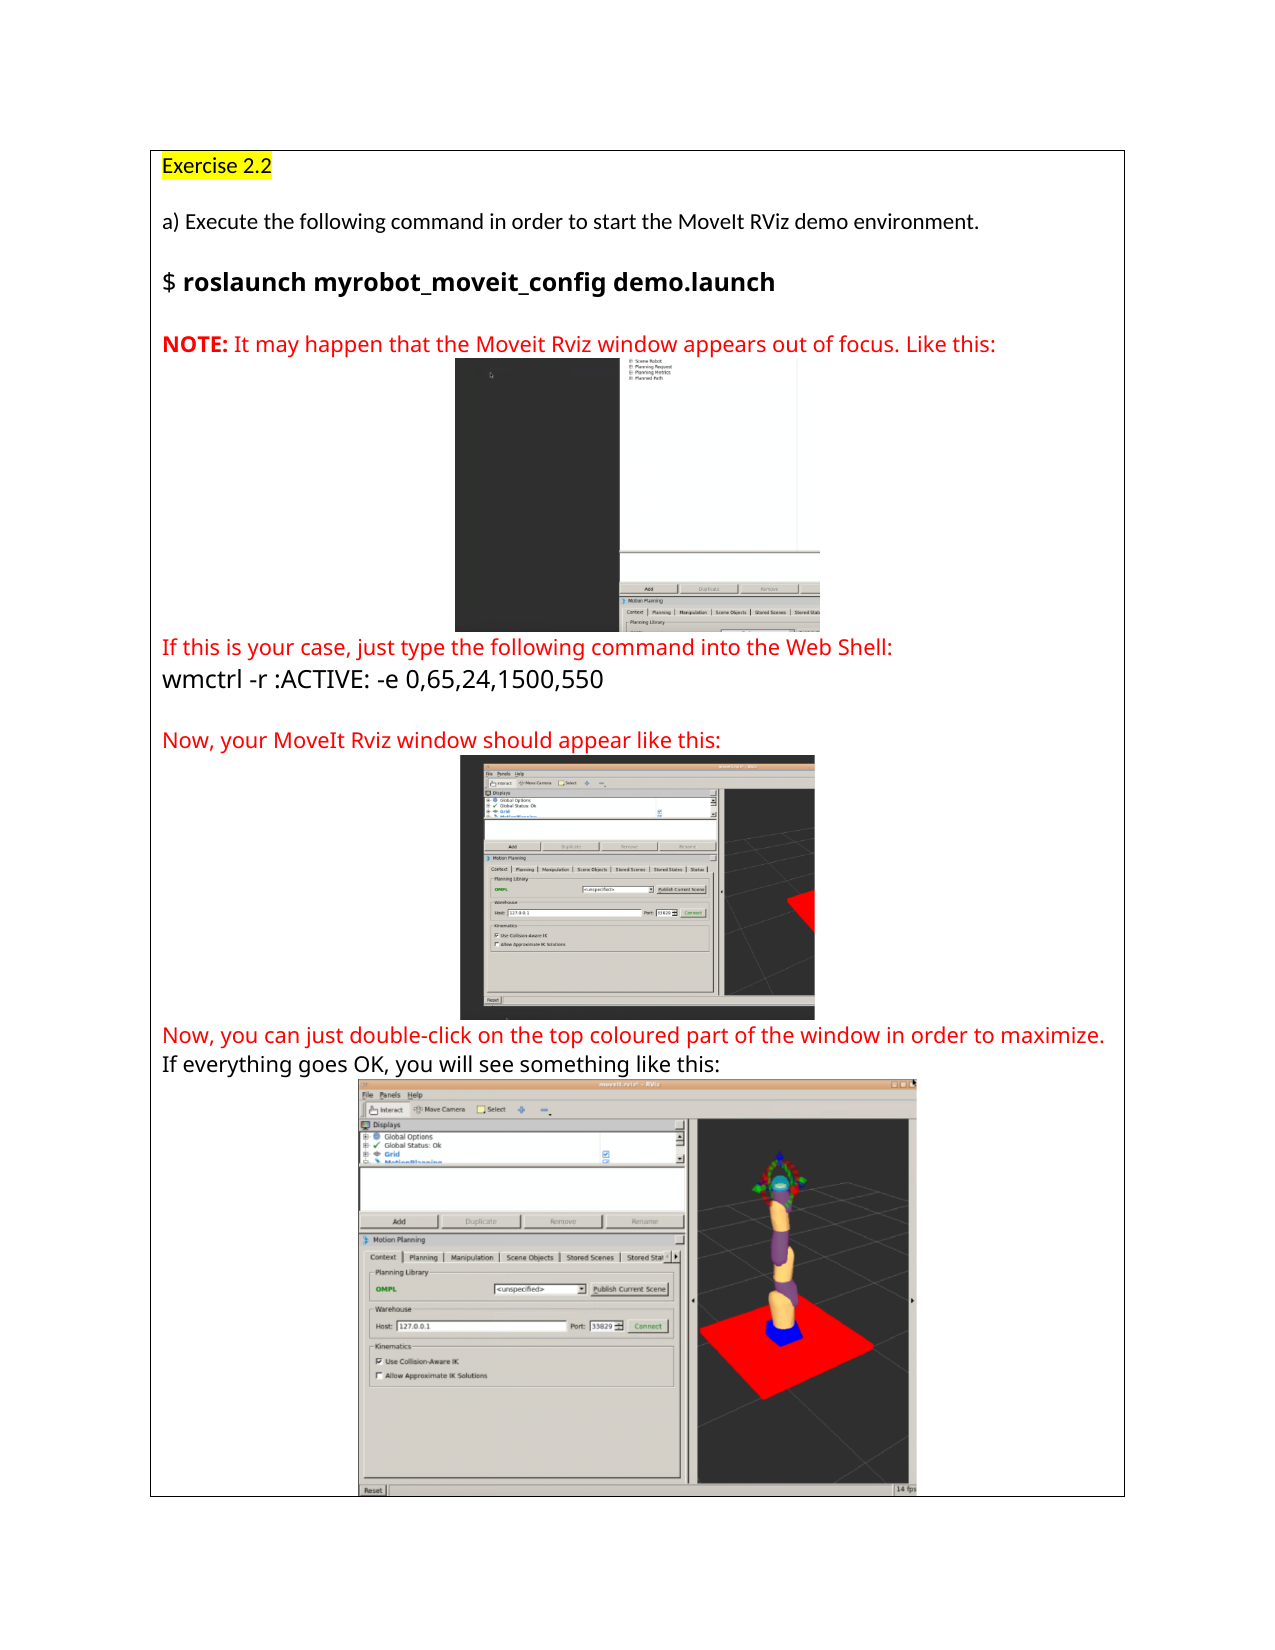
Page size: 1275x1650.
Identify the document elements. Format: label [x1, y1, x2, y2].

picture [358, 1079, 917, 1496]
picture [455, 358, 820, 632]
table_header [151, 151, 1124, 1496]
picture [460, 755, 815, 1020]
